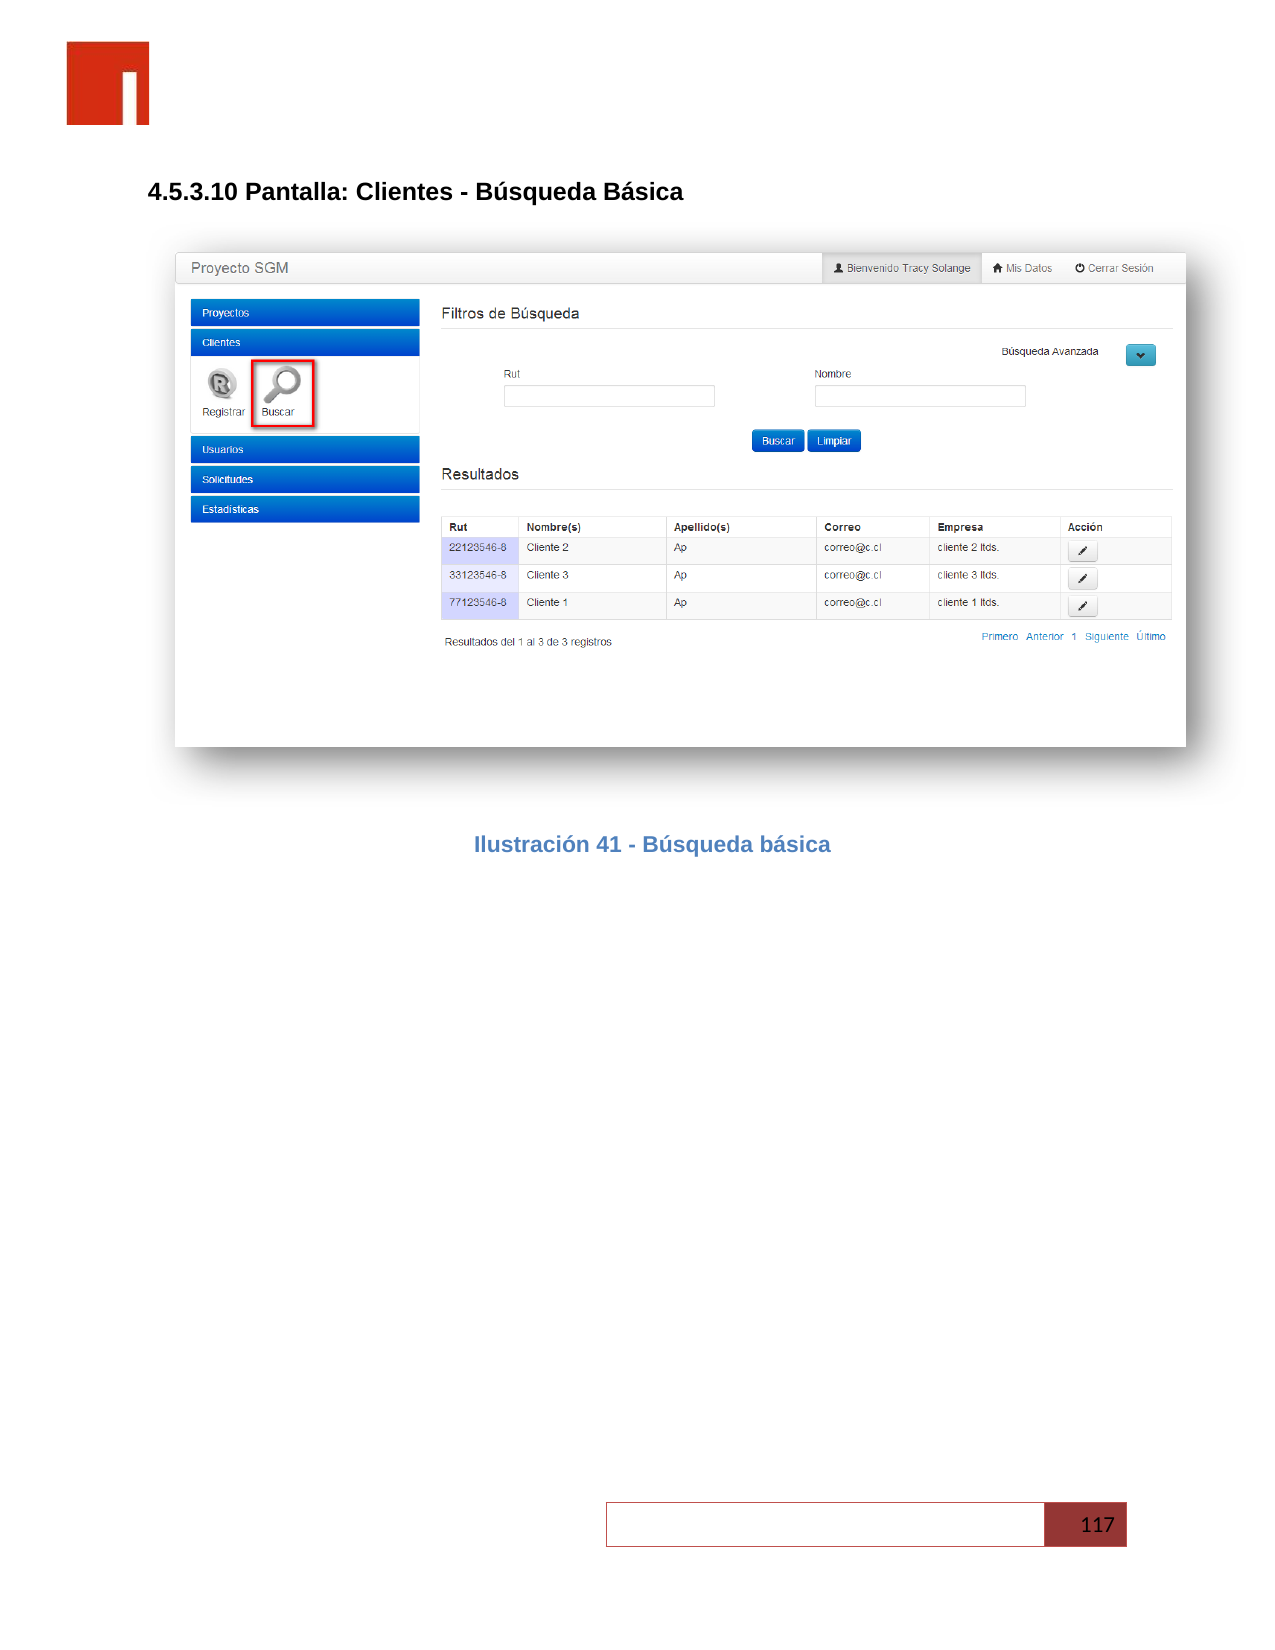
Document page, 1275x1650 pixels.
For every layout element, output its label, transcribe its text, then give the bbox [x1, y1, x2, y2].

picture [66, 41, 150, 125]
subtitle 4.5.3.10 Pantalla: Clientes - Búsqueda Básica [148, 177, 1157, 206]
text Ilustración 41 - Búsqueda básica [148, 831, 1157, 857]
picture [175, 252, 1186, 747]
